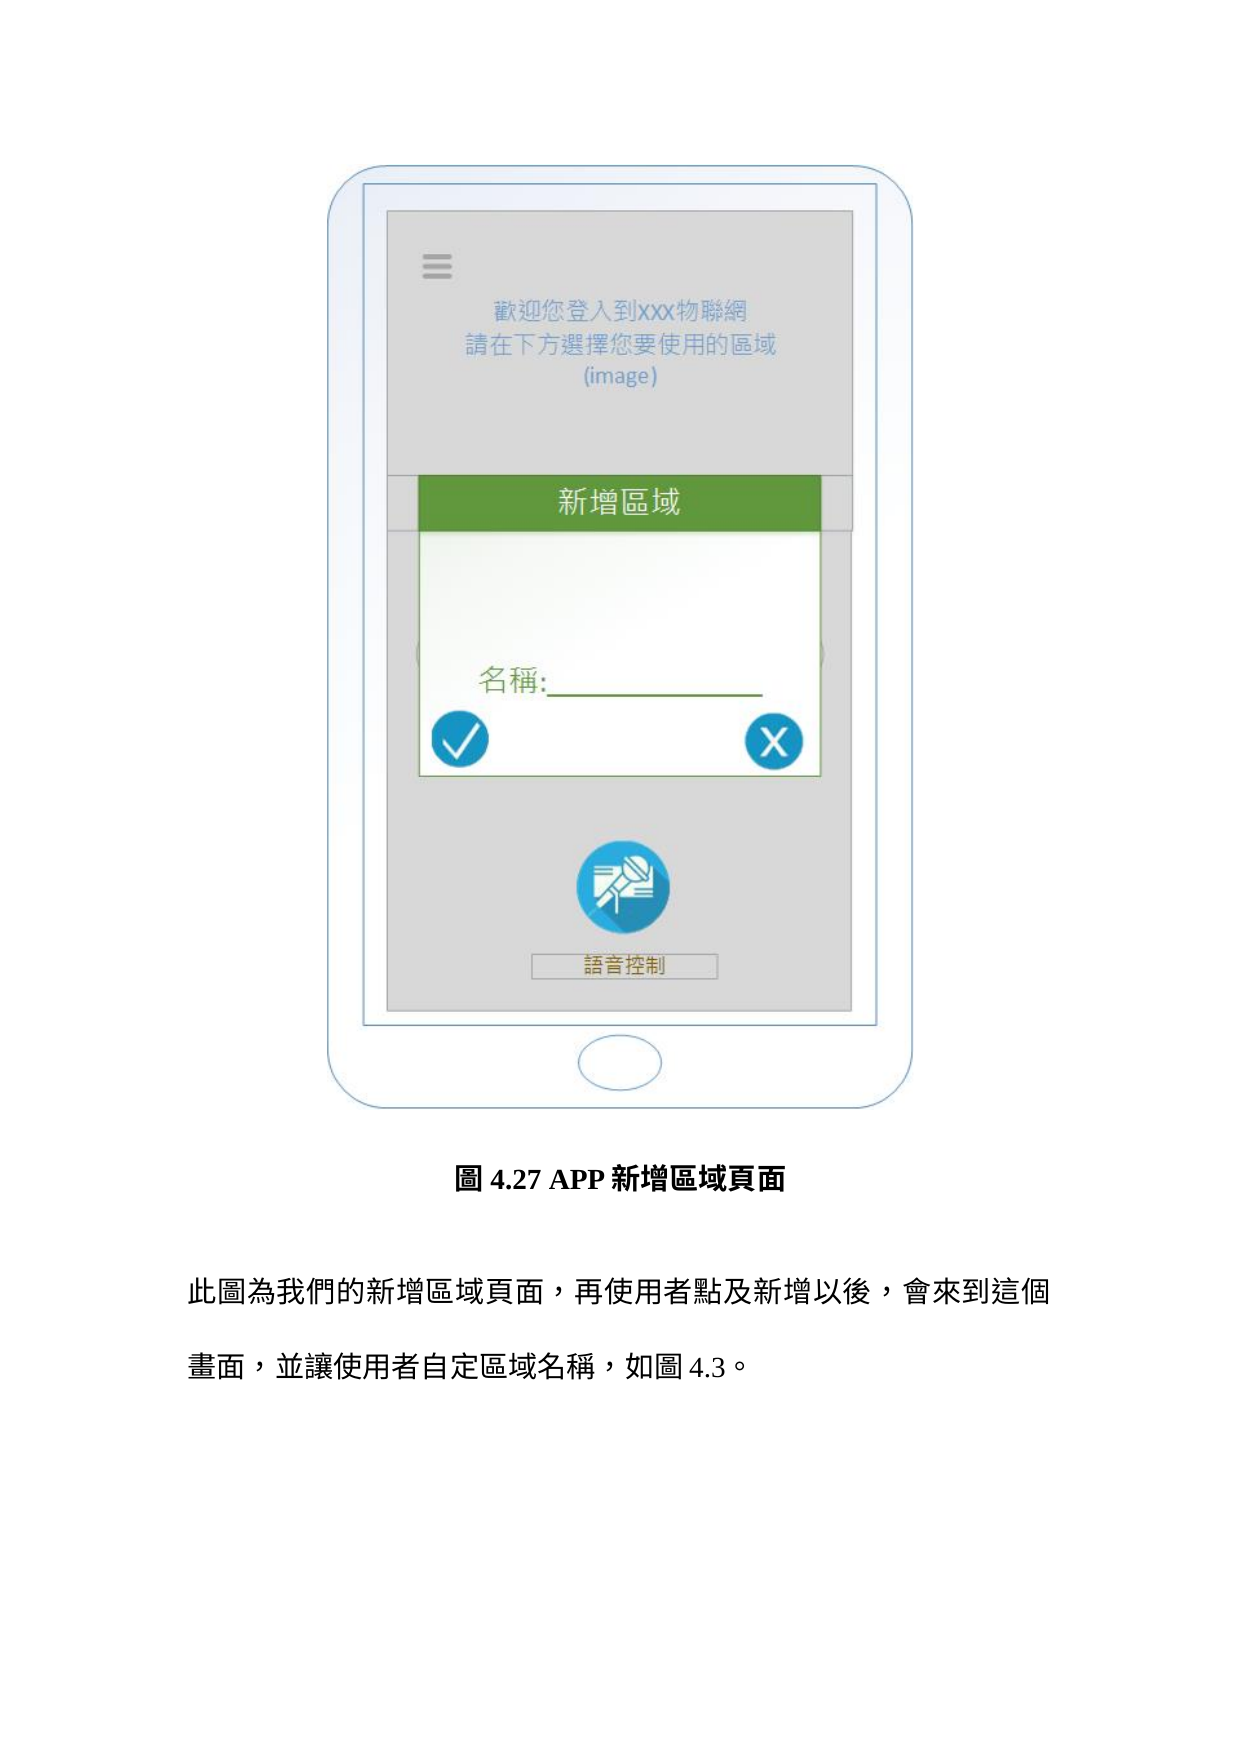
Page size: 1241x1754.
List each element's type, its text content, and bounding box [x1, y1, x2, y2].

text 此圖為我們的新增區域頁面，再使用者點及新增以後，會來到這個畫面，並讓使用者自定區域名稱，如圖4.3。 [187, 1252, 1053, 1402]
picture [326, 164, 914, 1110]
text 圖 4.3 APP新增區域頁面 [187, 1139, 1053, 1214]
